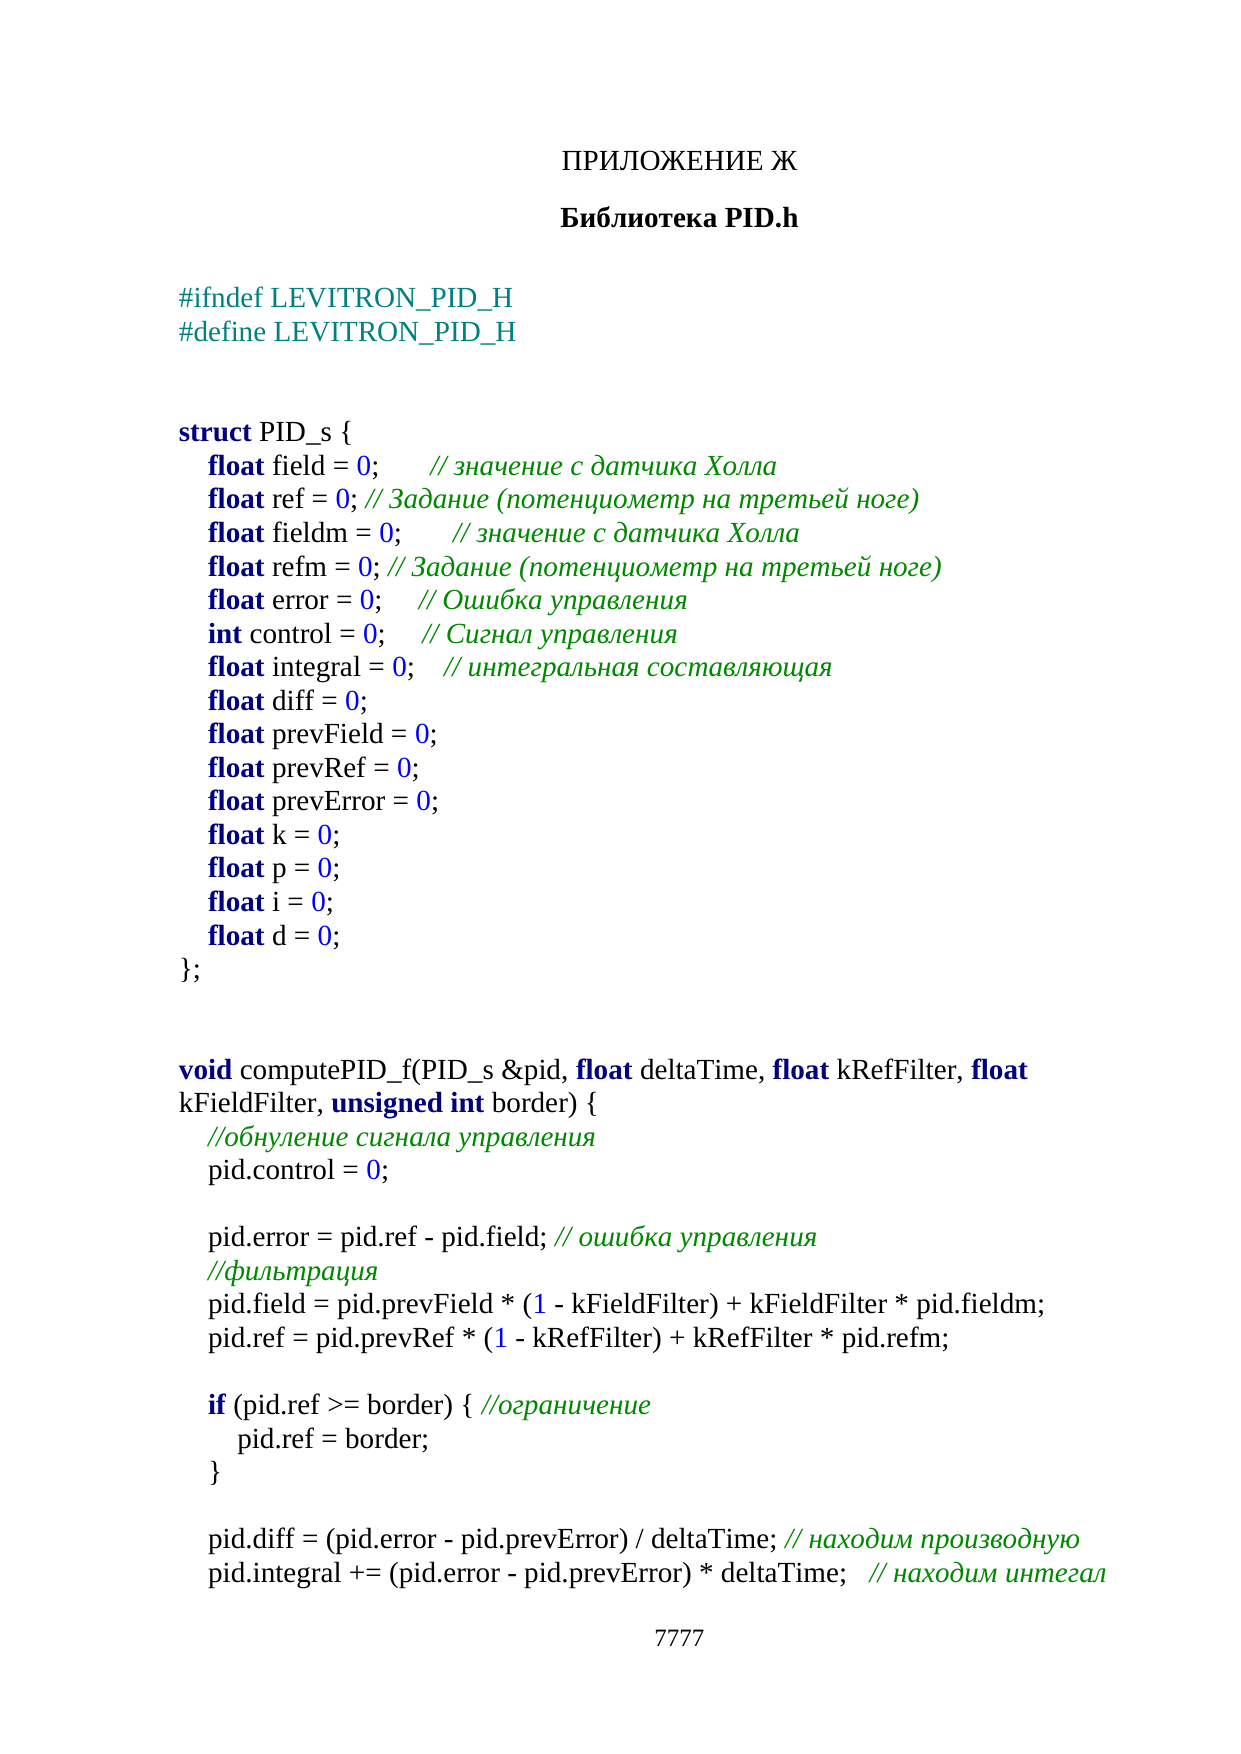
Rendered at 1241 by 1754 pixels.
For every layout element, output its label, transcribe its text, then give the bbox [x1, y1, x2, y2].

text ПРИЛОЖЕНИЕ Ж [177, 143, 1181, 177]
text Библиотека PID.h [177, 200, 1181, 233]
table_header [177, 279, 1181, 1590]
